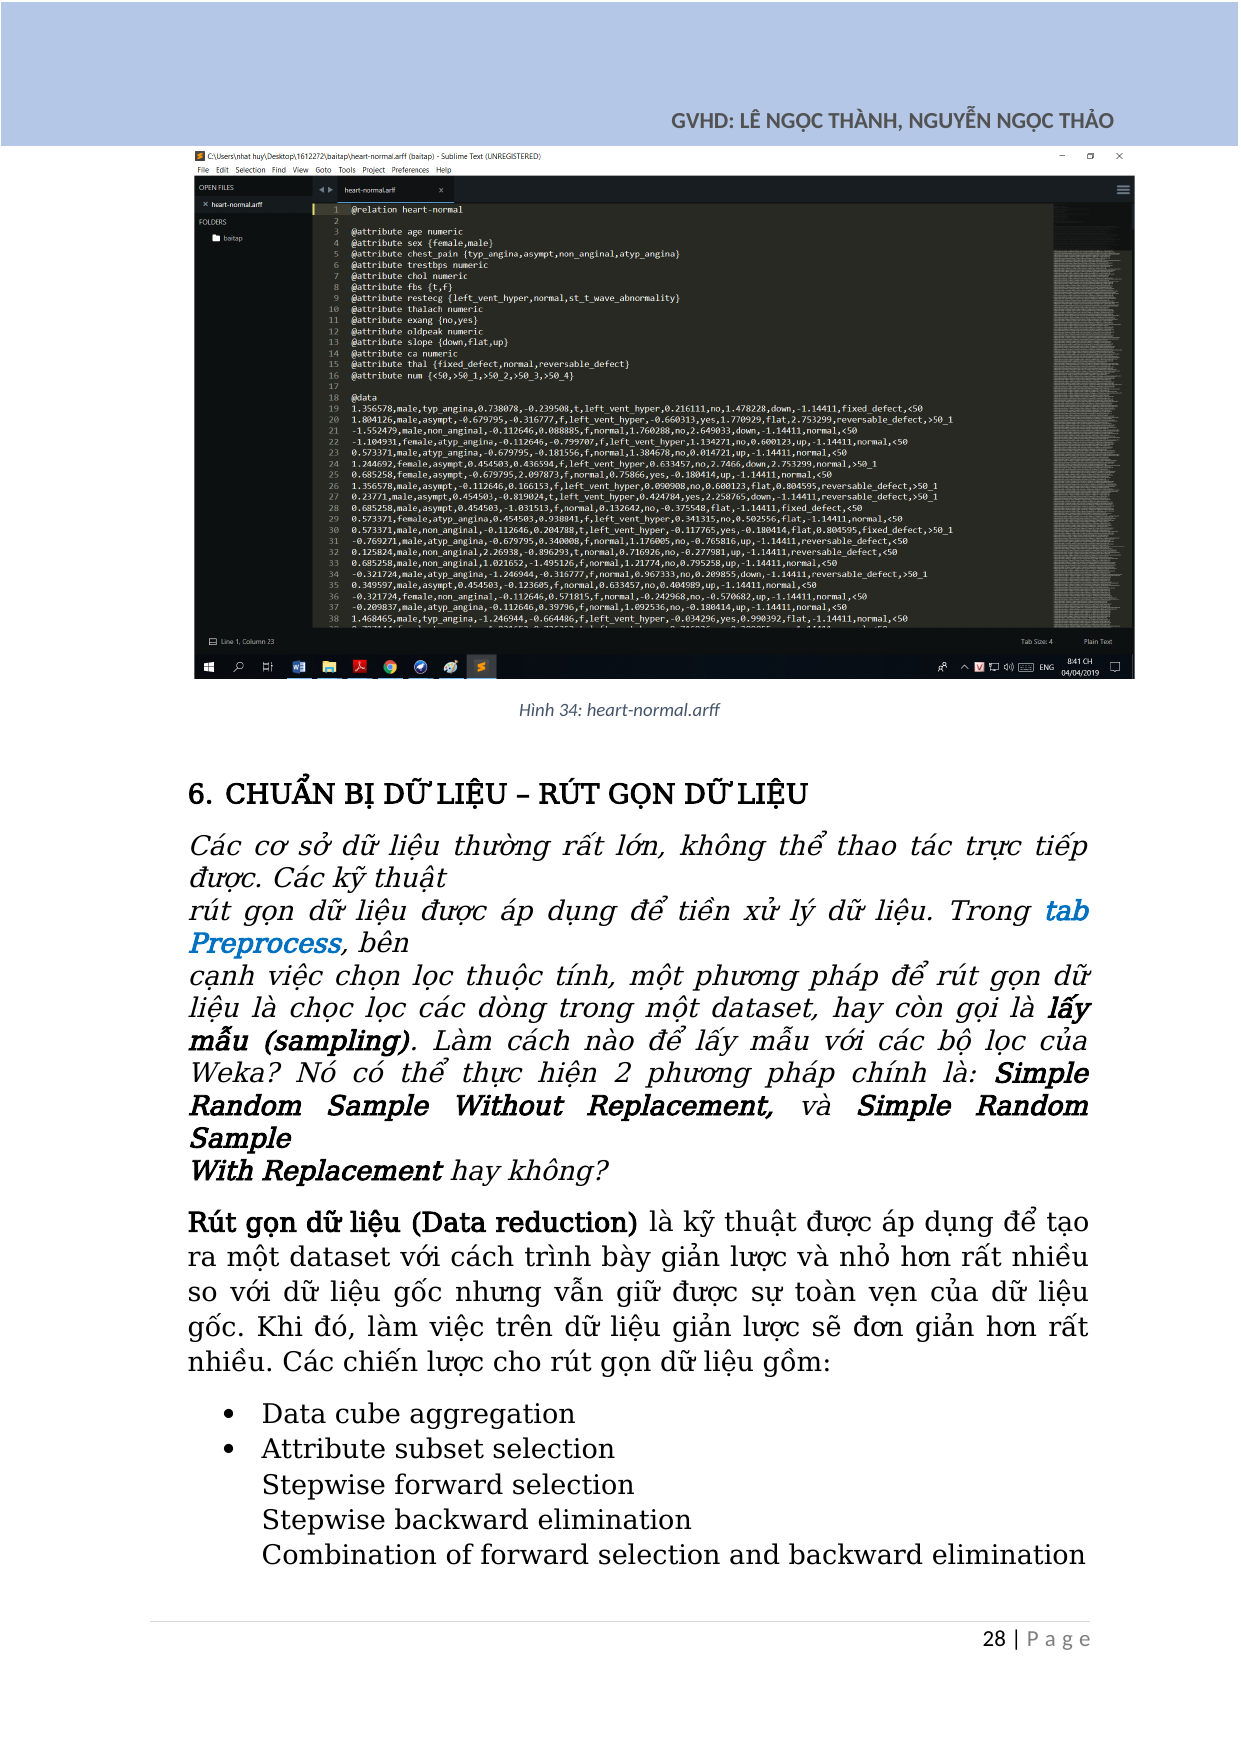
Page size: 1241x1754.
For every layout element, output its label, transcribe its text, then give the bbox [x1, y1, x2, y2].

list Stepwise backward elimination [261, 1502, 1090, 1535]
text cạnh việc chọn lọc thuộc tính, một phương pháp để rút gọn dữ liệu là chọc lọc các dòng trong một dataset, hay còn gọi là lấy mẫu (sampling). Làm cách nào để lấy mẫu với các bộ lọc của Weka? Nó có thể thực hiện 2 phương pháp chính là: Simple Random Sample Without Replacement, và Simple Random Sample [187, 958, 1090, 1153]
list Attribute subset selection [224, 1432, 1090, 1465]
list CHUẨN BỊ DỮ LIỆU – RÚT GỌN DỮ LIỆU [187, 776, 1090, 809]
text With Replacement hay không? [187, 1153, 1090, 1186]
list Stepwise forward selection [261, 1467, 1090, 1500]
text rút gọn dữ liệu được áp dụng để tiền xử lý dữ liệu. Trong tab Preprocess, bên [187, 893, 1090, 958]
text Các cơ sở dữ liệu thường rất lớn, không thể thao tác trực tiếp được. Các kỹ thuật [187, 828, 1090, 893]
text Rút gọn dữ liệu (Data reduction) là kỹ thuật được áp dụng để tạo ra một dataset với cách trình bày giản lược và nhỏ hơn rất nhiều so với dữ liệu gốc nhưng vẫn giữ được sự toàn vẹn của dữ liệu gốc. Khi đó, làm việc trên dữ liệu giản lược sẽ đơn giản hơn rất nhiều. Các chiến lược cho rút gọn dữ liệu gồm: [187, 1205, 1090, 1377]
list Combination of forward selection and backward elimination [261, 1537, 1090, 1570]
text Hình 34: heart-normal.arff [150, 698, 1090, 721]
picture [194, 150, 1135, 679]
list Data cube aggregation [224, 1396, 1090, 1429]
